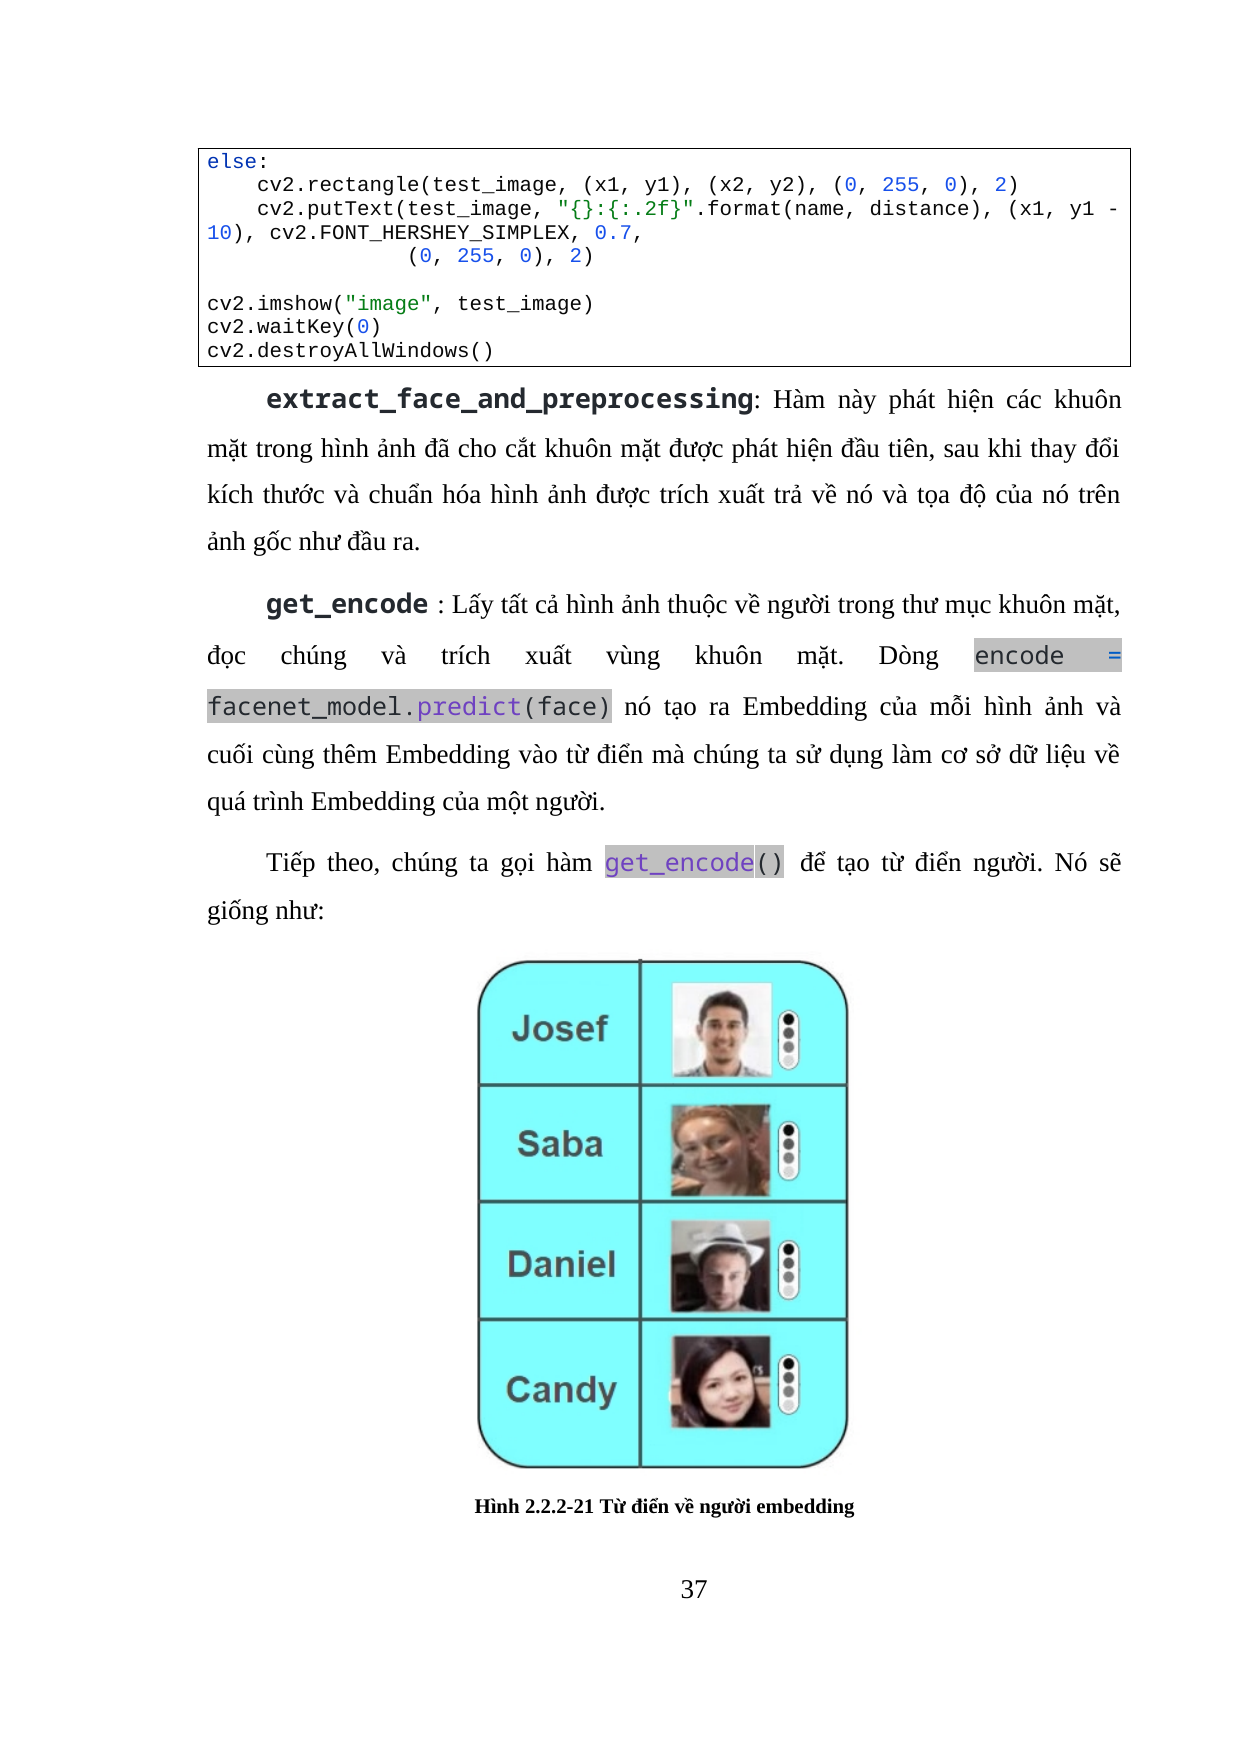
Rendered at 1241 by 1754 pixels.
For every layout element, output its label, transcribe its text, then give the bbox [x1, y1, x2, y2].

text cv2.imshow("image", test_image) cv2.waitKey(0) cv2.destroyAllWindows() [199, 266, 1130, 366]
text Tiếp theo, chúng ta gọi hàm get_encode() để tạo từ điển người. Nó sẽ giống như: [207, 844, 1122, 925]
picture [456, 949, 873, 1476]
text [199, 149, 1130, 266]
text get_encode : Lấy tất cả hình ảnh thuộc về người trong thư mục khuôn mặt, đọc chúng và trích xuất vùng khuôn mặt. Dòng encode = facenet_model.predict(face) nó tạo ra Embedding của mỗi hình ảnh và cuối cùng thêm Embedding vào từ điển mà chúng ta sử dụng làm cơ sở dữ liệu về quá trình Embedding của một người. [207, 584, 1122, 816]
text extract_face_and_preprocessing: Hàm này phát hiện các khuôn mặt trong hình ảnh đã cho cắt khuôn mặt được phát hiện đầu tiên, sau khi thay đổi kích thước và chuẩn hóa hình ảnh được trích xuất trả về nó và tọa độ của nó trên ảnh gốc như đầu ra. [207, 379, 1122, 556]
